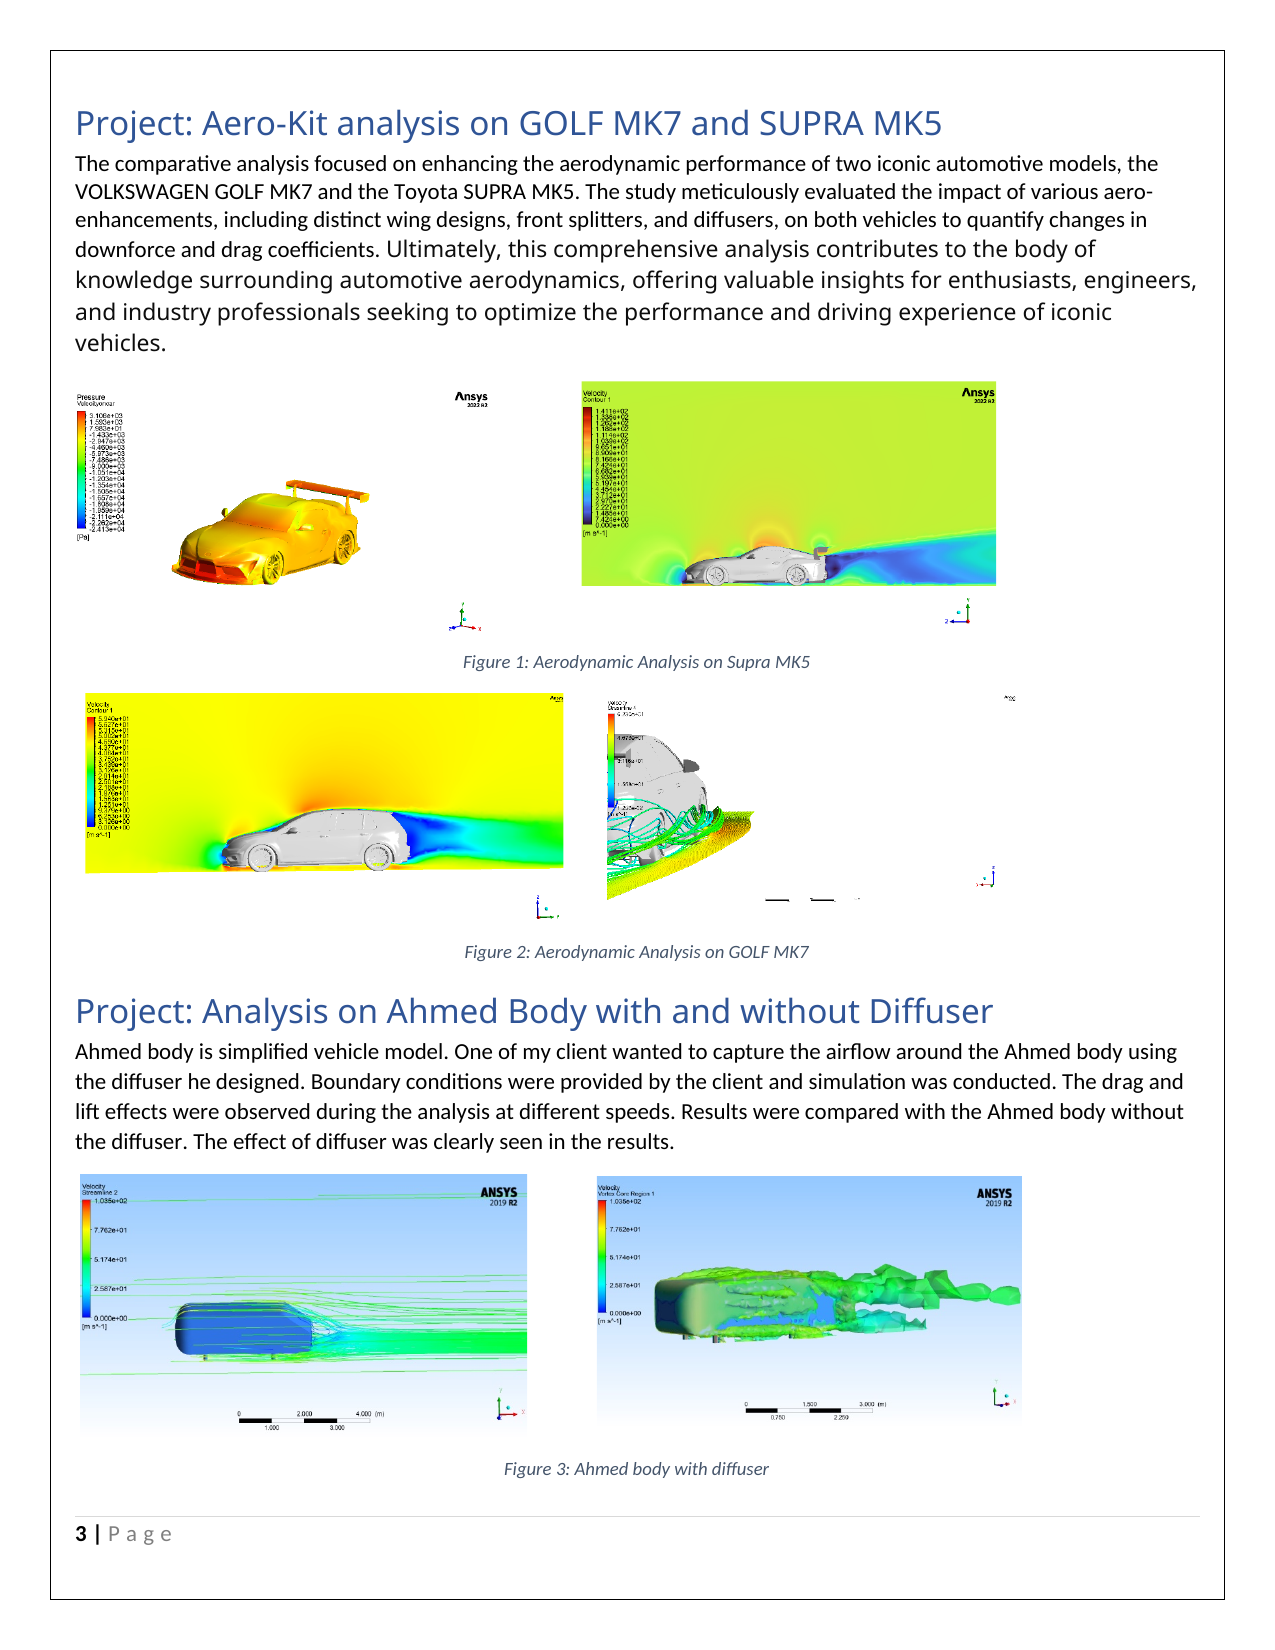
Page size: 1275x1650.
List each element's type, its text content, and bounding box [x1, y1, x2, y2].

text The comparative analysis focused on enhancing the aerodynamic performance of two iconic automotive models, the VOLKSWAGEN GOLF MK7 and the Toyota SUPRA MK5. The study meticulously evaluated the impact of various aero-enhancements, including distinct wing designs, front splitters, and diffusers, on both vehicles to quantify changes in downforce and drag coefficients. Ultimately, this comprehensive analysis contributes to the body of knowledge surrounding automotive aerodynamics, offering valuable insights for enthusiasts, engineers, and industry professionals seeking to optimize the performance and driving experience of iconic vehicles. [75, 149, 1200, 358]
picture [80, 1174, 528, 1439]
text Figure 3: Ahmed body with diffuser [75, 1458, 1200, 1481]
picture [75, 386, 490, 650]
subtitle Project: Analysis on Ahmed Body with and without Diffuser [75, 988, 1200, 1033]
picture [596, 1176, 1022, 1428]
text Ahmed body is simplified vehicle model. One of my client wanted to capture the airflow around the Ahmed body using the diffuser he designed. Boundary conditions were provided by the client and simulation was conducted. The drag and lift effects were observed during the analysis at different speeds. Results were compared with the Ahmed body without the diffuser. The effect of diffuser was clearly seen in the results. [75, 1037, 1200, 1156]
picture [607, 693, 1016, 904]
picture [581, 381, 997, 646]
picture [85, 693, 564, 940]
subtitle Project: Aero-Kit analysis on GOLF MK7 and SUPRA MK5 [75, 100, 1200, 145]
